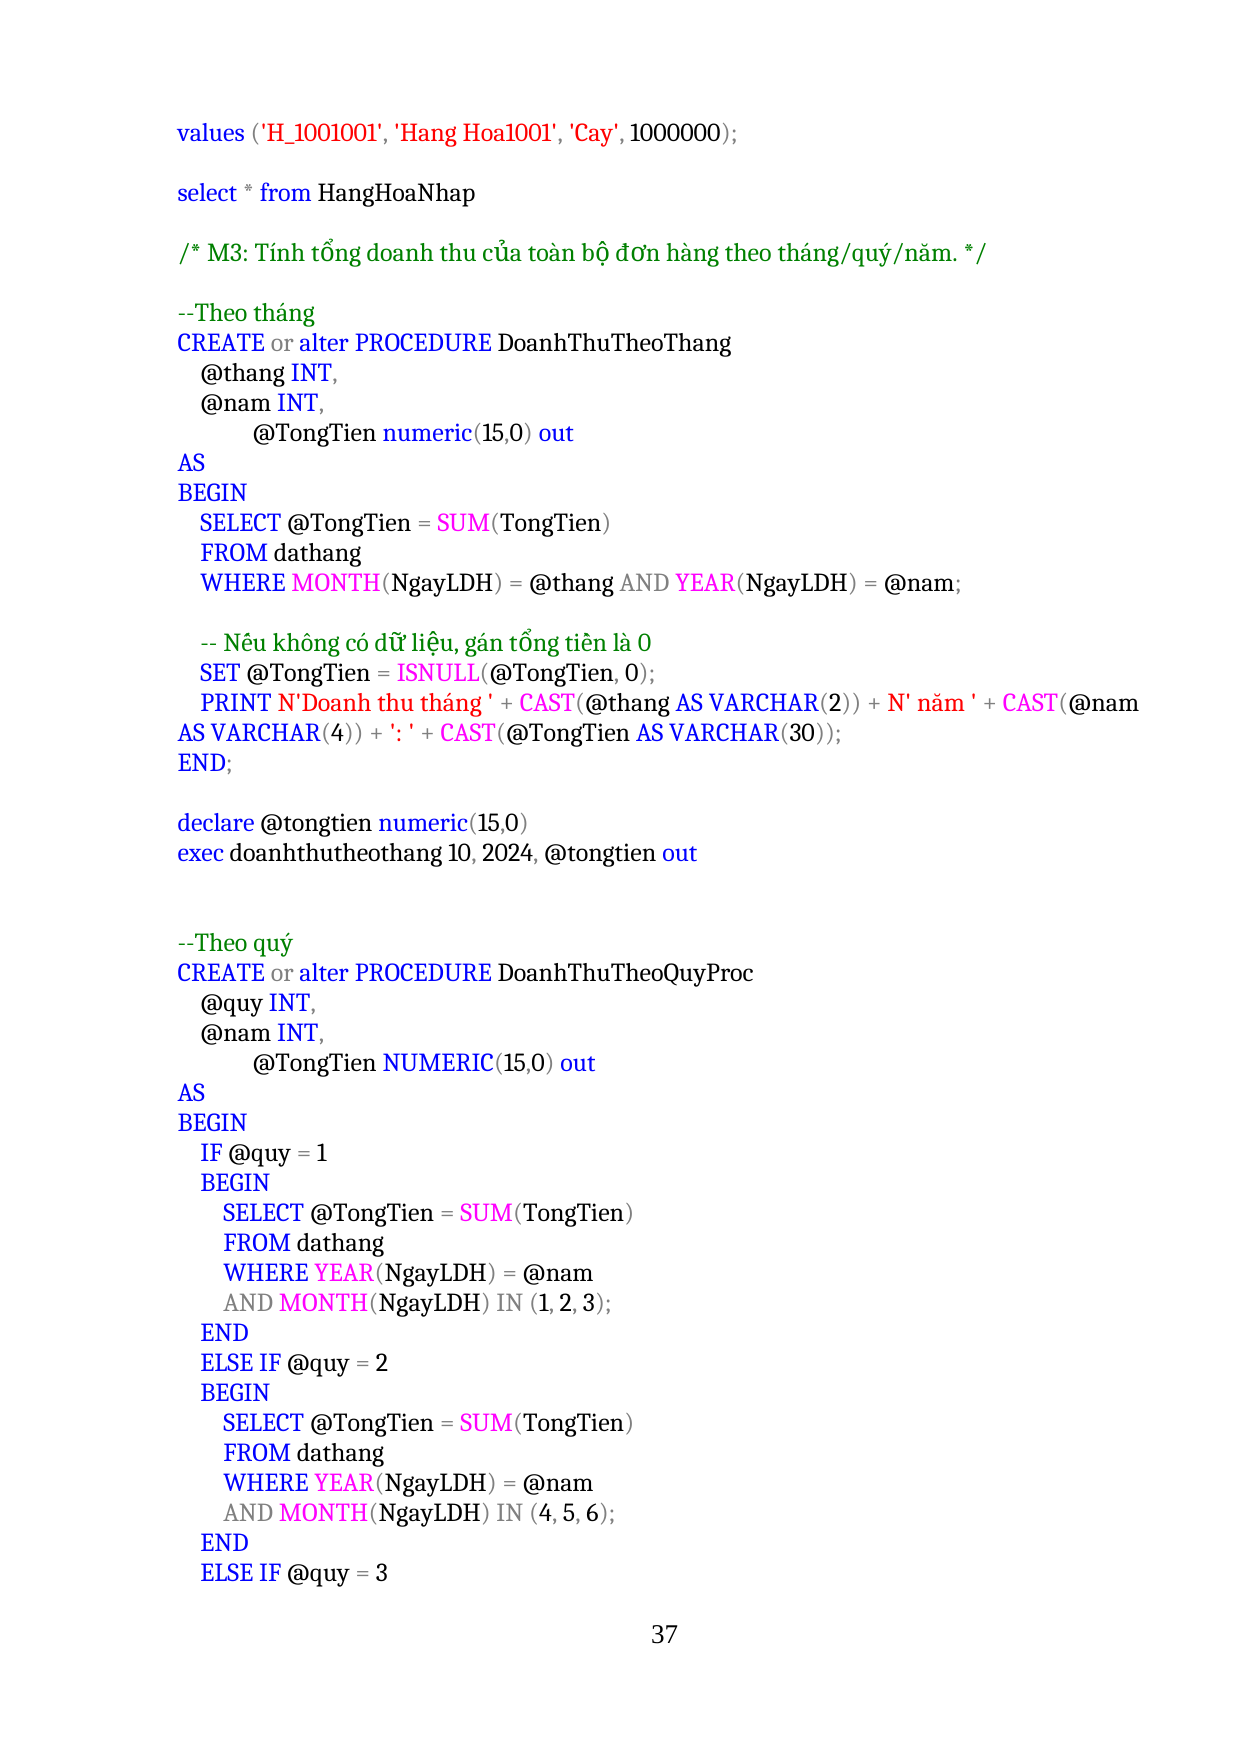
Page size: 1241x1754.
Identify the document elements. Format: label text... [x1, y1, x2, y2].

text CREATE or alter PROCEDURE DoanhThuTheoThang [177, 328, 1152, 358]
text -- Nếu không có dữ liệu, gán tổng tiền là 0 [177, 628, 1152, 658]
text SELECT @TongTien = SUM(TongTien) [177, 508, 1152, 538]
text AS [177, 448, 1152, 478]
text FROM dathang [177, 1438, 1152, 1468]
text --Theo quý [177, 928, 1152, 958]
text @nam INT, [177, 388, 1152, 418]
text BEGIN [177, 1378, 1152, 1408]
text ELSE IF @quy = 3 [177, 1558, 1152, 1588]
text AND MONTH(NgayLDH) IN (4, 5, 6); [177, 1498, 1152, 1528]
text AS [177, 1078, 1152, 1108]
text --Theo tháng [177, 298, 1152, 328]
text END [177, 1318, 1152, 1348]
text END [177, 1528, 1152, 1558]
text ELSE IF @quy = 2 [177, 1348, 1152, 1378]
text PRINT N'Doanh thu tháng ' + CAST(@thang AS VARCHAR(2)) + N' năm ' + CAST(@nam AS VARCHAR(4)) + ': ' + CAST(@TongTien AS VARCHAR(30)); [177, 688, 1152, 748]
text BEGIN [177, 1168, 1152, 1198]
text AND MONTH(NgayLDH) IN (1, 2, 3); [177, 1288, 1152, 1318]
text BEGIN [177, 478, 1152, 508]
text @quy INT, [177, 988, 1152, 1018]
text END; [177, 748, 1152, 778]
text WHERE YEAR(NgayLDH) = @nam [177, 1468, 1152, 1498]
text SELECT @TongTien = SUM(TongTien) [177, 1408, 1152, 1438]
text exec doanhthutheothang 10, 2024, @tongtien out [177, 838, 1152, 868]
text @nam INT, [177, 1018, 1152, 1048]
text FROM dathang [177, 1228, 1152, 1258]
text BEGIN [177, 1108, 1152, 1138]
text /* M3: Tính tổng doanh thu của toàn bộ đơn hàng theo tháng/quý/năm. */ [177, 238, 1152, 268]
text FROM dathang [177, 538, 1152, 568]
text @TongTien NUMERIC(15,0) out [177, 1048, 1152, 1078]
text WHERE YEAR(NgayLDH) = @nam [177, 1258, 1152, 1288]
text declare @tongtien numeric(15,0) [177, 808, 1152, 838]
text SET @TongTien = ISNULL(@TongTien, 0); [177, 658, 1152, 688]
text @TongTien numeric(15,0) out [177, 418, 1152, 448]
text select * from HangHoaNhap [177, 178, 1152, 208]
text CREATE or alter PROCEDURE DoanhThuTheoQuyProc [177, 958, 1152, 988]
text SELECT @TongTien = SUM(TongTien) [177, 1198, 1152, 1228]
text WHERE MONTH(NgayLDH) = @thang AND YEAR(NgayLDH) = @nam; [177, 568, 1152, 598]
text IF @quy = 1 [177, 1138, 1152, 1168]
text values ('H_1001001', 'Hang Hoa1001', 'Cay', 1000000); [177, 118, 1152, 148]
text @thang INT, [177, 358, 1152, 388]
